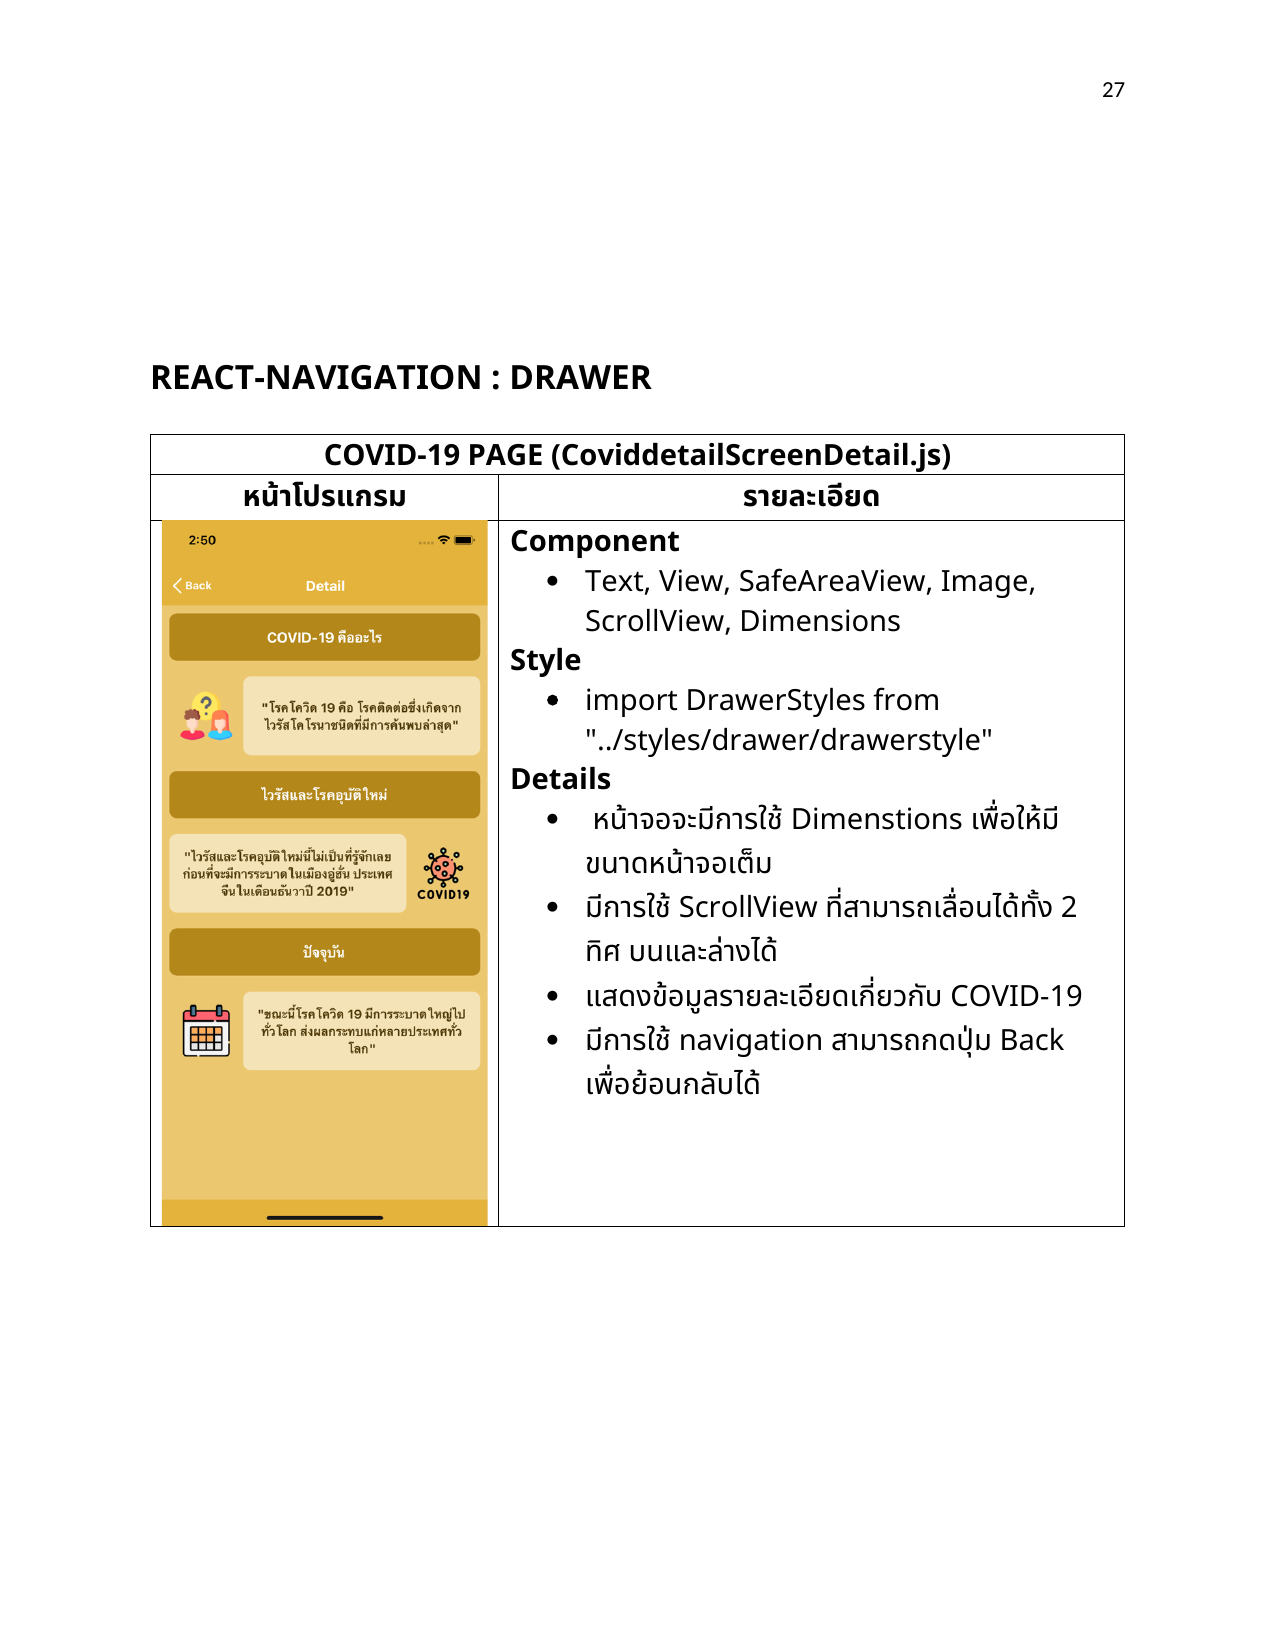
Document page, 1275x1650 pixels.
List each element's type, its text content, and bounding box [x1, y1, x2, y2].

table_cell [151, 521, 161, 1226]
picture [161, 520, 488, 1226]
table_cell [488, 521, 498, 1226]
text REACT-NAVIGATION : DRAWER [150, 354, 1125, 399]
table_cell หน้าโปรแกรม [151, 475, 498, 519]
table_cell Component Text, View, SafeAreaView, Image, ScrollView, Dimensions Style import DrawerStyles from "../styles/drawer/drawerstyle" Details หน้าจอจะมีการใช้ Dimenstions เพื่อให้มีขนาดหน้าจอเต็ม มีการใช้ ScrollView ที่สามารถเลื่อนได้ทั้ง 2 ทิศ บนและล่างได้ แสดงข้อมูลรายละเอียดเกี่ยวกับ COVID-19 มีการใช้ navigation สามารถกดปุ่ม Back เพื่อย้อนกลับได้ [499, 521, 1124, 1226]
table_cell รายละเอียด [499, 475, 1124, 519]
table_header COVID-19 PAGE (CoviddetailScreenDetail.js) [151, 435, 1124, 474]
